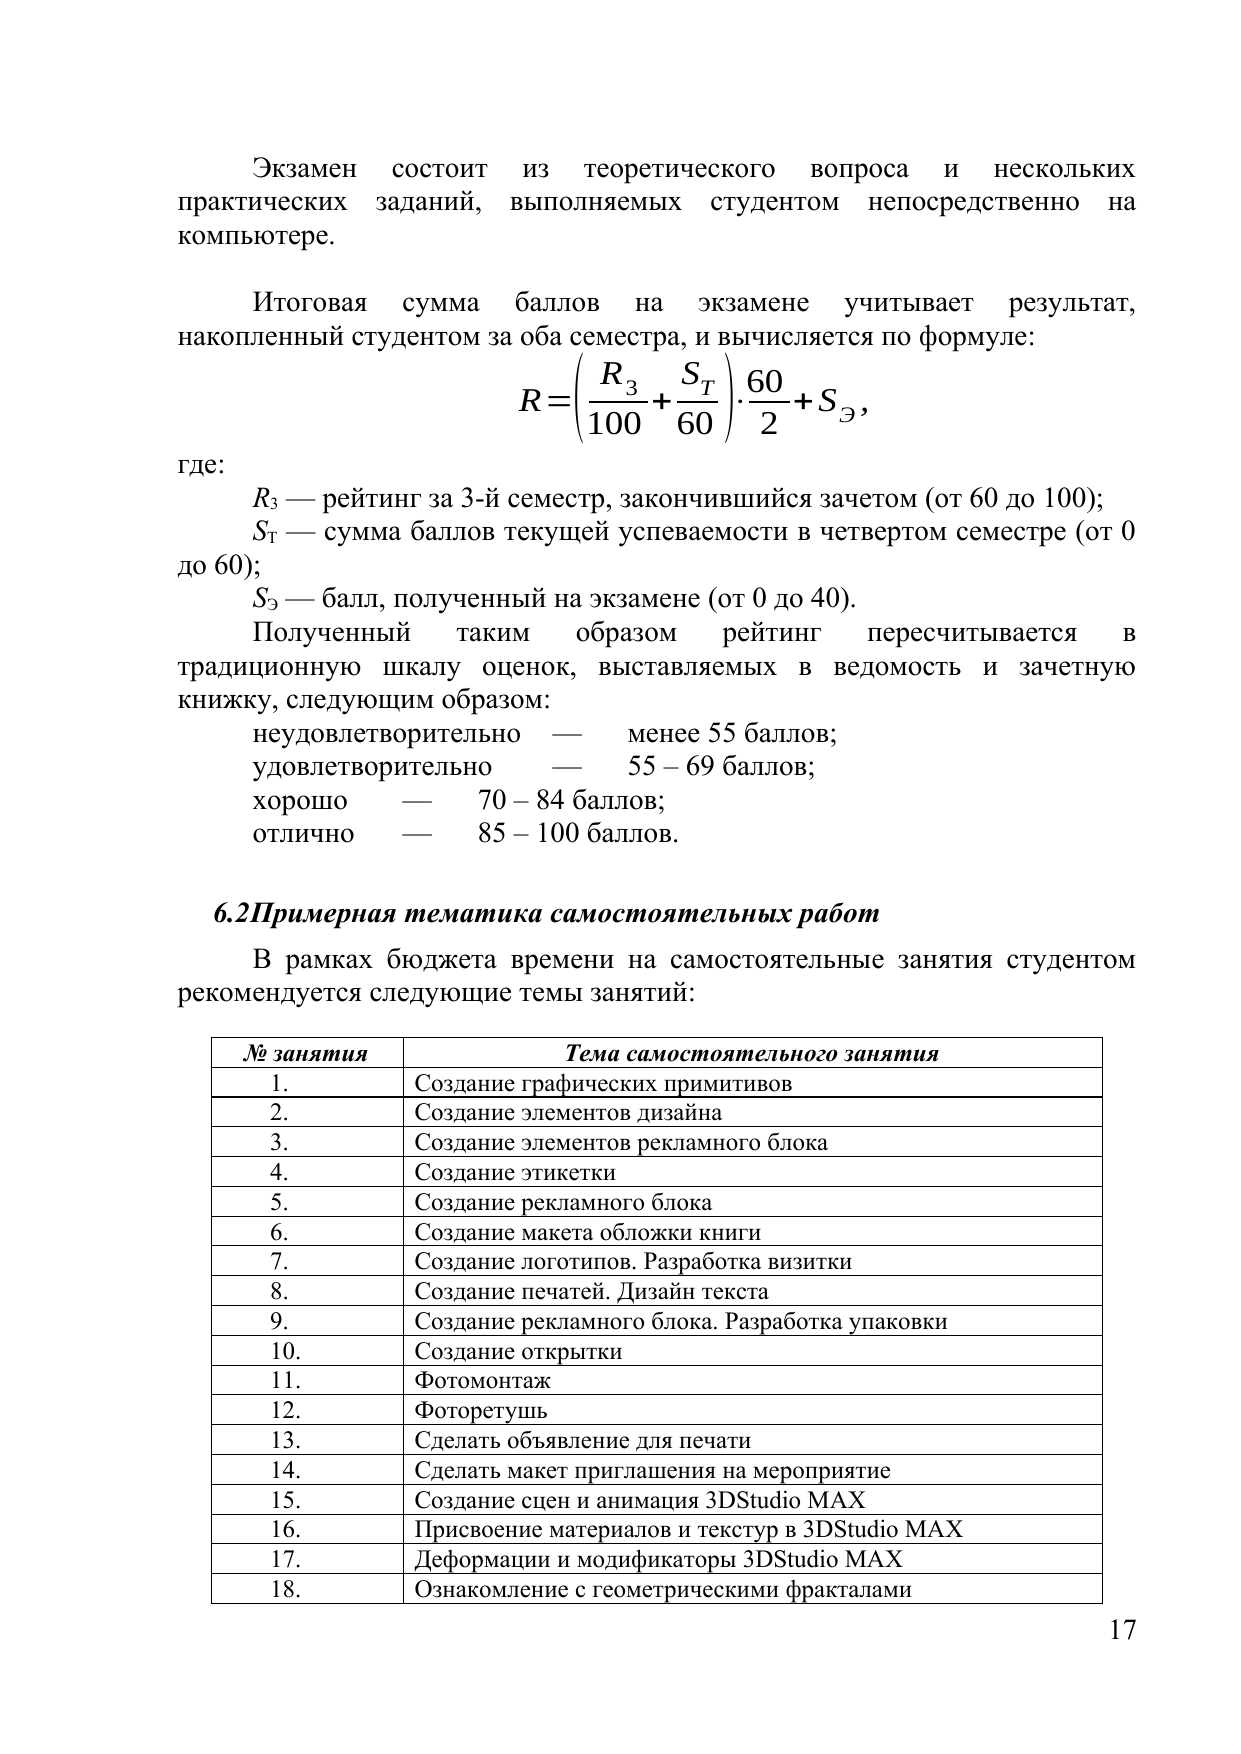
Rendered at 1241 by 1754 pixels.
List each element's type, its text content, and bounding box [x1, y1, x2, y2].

table_cell [212, 1425, 403, 1454]
table_cell [212, 1157, 403, 1186]
table_cell [212, 1187, 403, 1216]
table_cell Фоторетушь [404, 1395, 1102, 1424]
table_cell Фотомонтаж [404, 1366, 1102, 1394]
table_cell Создание открытки [404, 1336, 1102, 1364]
table_cell [212, 1306, 403, 1335]
table_cell [212, 1127, 403, 1156]
text В рамках бюджета времени на самостоятельные занятия студентом рекомендуется следующие темы занятий: [177, 941, 1137, 1008]
text Экзамен состоит из теоретического вопроса и нескольких практических заданий, выполняемых студентом непосредственно на компьютере. [177, 150, 1137, 251]
table_cell Создание сцен и анимация 3DStudio MAX [404, 1485, 1102, 1513]
table_cell [212, 1515, 403, 1543]
table_cell Создание макета обложки книги [404, 1217, 1102, 1245]
text R3 — рейтинг за 3-й семестр, закончившийся зачетом (от 60 до 100); [177, 480, 1137, 513]
text SТ — сумма баллов текущей успеваемости в четвертом семестре (от 0 до 60); [177, 513, 1137, 581]
text Полученный таким образом рейтинг пересчитывается в традиционную шкалу оценок, выставляемых в ведомость и зачетную книжку, следующим образом: [177, 614, 1137, 715]
table_cell Присвоение материалов и текстур в 3DStudio MAX [404, 1515, 1102, 1543]
text Итоговая сумма баллов на экзамене учитывает результат, накопленный студентом за оба семестра, и вычисляется по формуле: [177, 284, 1137, 351]
table_cell [212, 1246, 403, 1275]
table_cell [212, 1336, 403, 1364]
table_cell [212, 1366, 403, 1394]
table_cell Деформации и модификаторы 3DStudio MAX [404, 1544, 1102, 1573]
text отлично — 85 – 100 баллов. [177, 815, 1137, 849]
table_cell [212, 1544, 403, 1573]
table_cell [212, 1098, 403, 1126]
table_cell [212, 1276, 403, 1305]
table_cell [212, 1455, 403, 1484]
table_cell Создание элементов рекламного блока [404, 1127, 1102, 1156]
table_cell [212, 1395, 403, 1424]
table_cell Создание рекламного блока [404, 1187, 1102, 1216]
table_header № занятия [212, 1038, 403, 1067]
table_cell Создание логотипов. Разработка визитки [404, 1246, 1102, 1275]
text где: [177, 446, 1137, 480]
table_cell Создание этикетки [404, 1157, 1102, 1186]
table_cell Ознакомление с геометрическими фракталами [404, 1574, 1102, 1603]
table_cell [212, 1068, 403, 1096]
table_cell Создание печатей. Дизайн текста [404, 1276, 1102, 1305]
subtitle Примерная тематика самостоятельных работ [213, 895, 1137, 928]
text удовлетворительно — 55 – 69 баллов; [177, 748, 1137, 782]
table_header Тема самостоятельного занятия [404, 1038, 1102, 1067]
table_cell Создание элементов дизайна [404, 1098, 1102, 1126]
table_cell [212, 1217, 403, 1245]
table_cell Сделать объявление для печати [404, 1425, 1102, 1454]
table_cell Создание графических примитивов [404, 1068, 1102, 1096]
text неудовлетворительно — менее 55 баллов; [177, 715, 1137, 748]
table_cell [212, 1574, 403, 1603]
table_cell Сделать макет приглашения на мероприятие [404, 1455, 1102, 1484]
table_cell [212, 1485, 403, 1513]
text хорошо — 70 – 84 баллов; [177, 782, 1137, 815]
table_cell Создание рекламного блока. Разработка упаковки [404, 1306, 1102, 1335]
text SЭ — балл, полученный на экзамене (от 0 до 40). [177, 581, 1137, 614]
